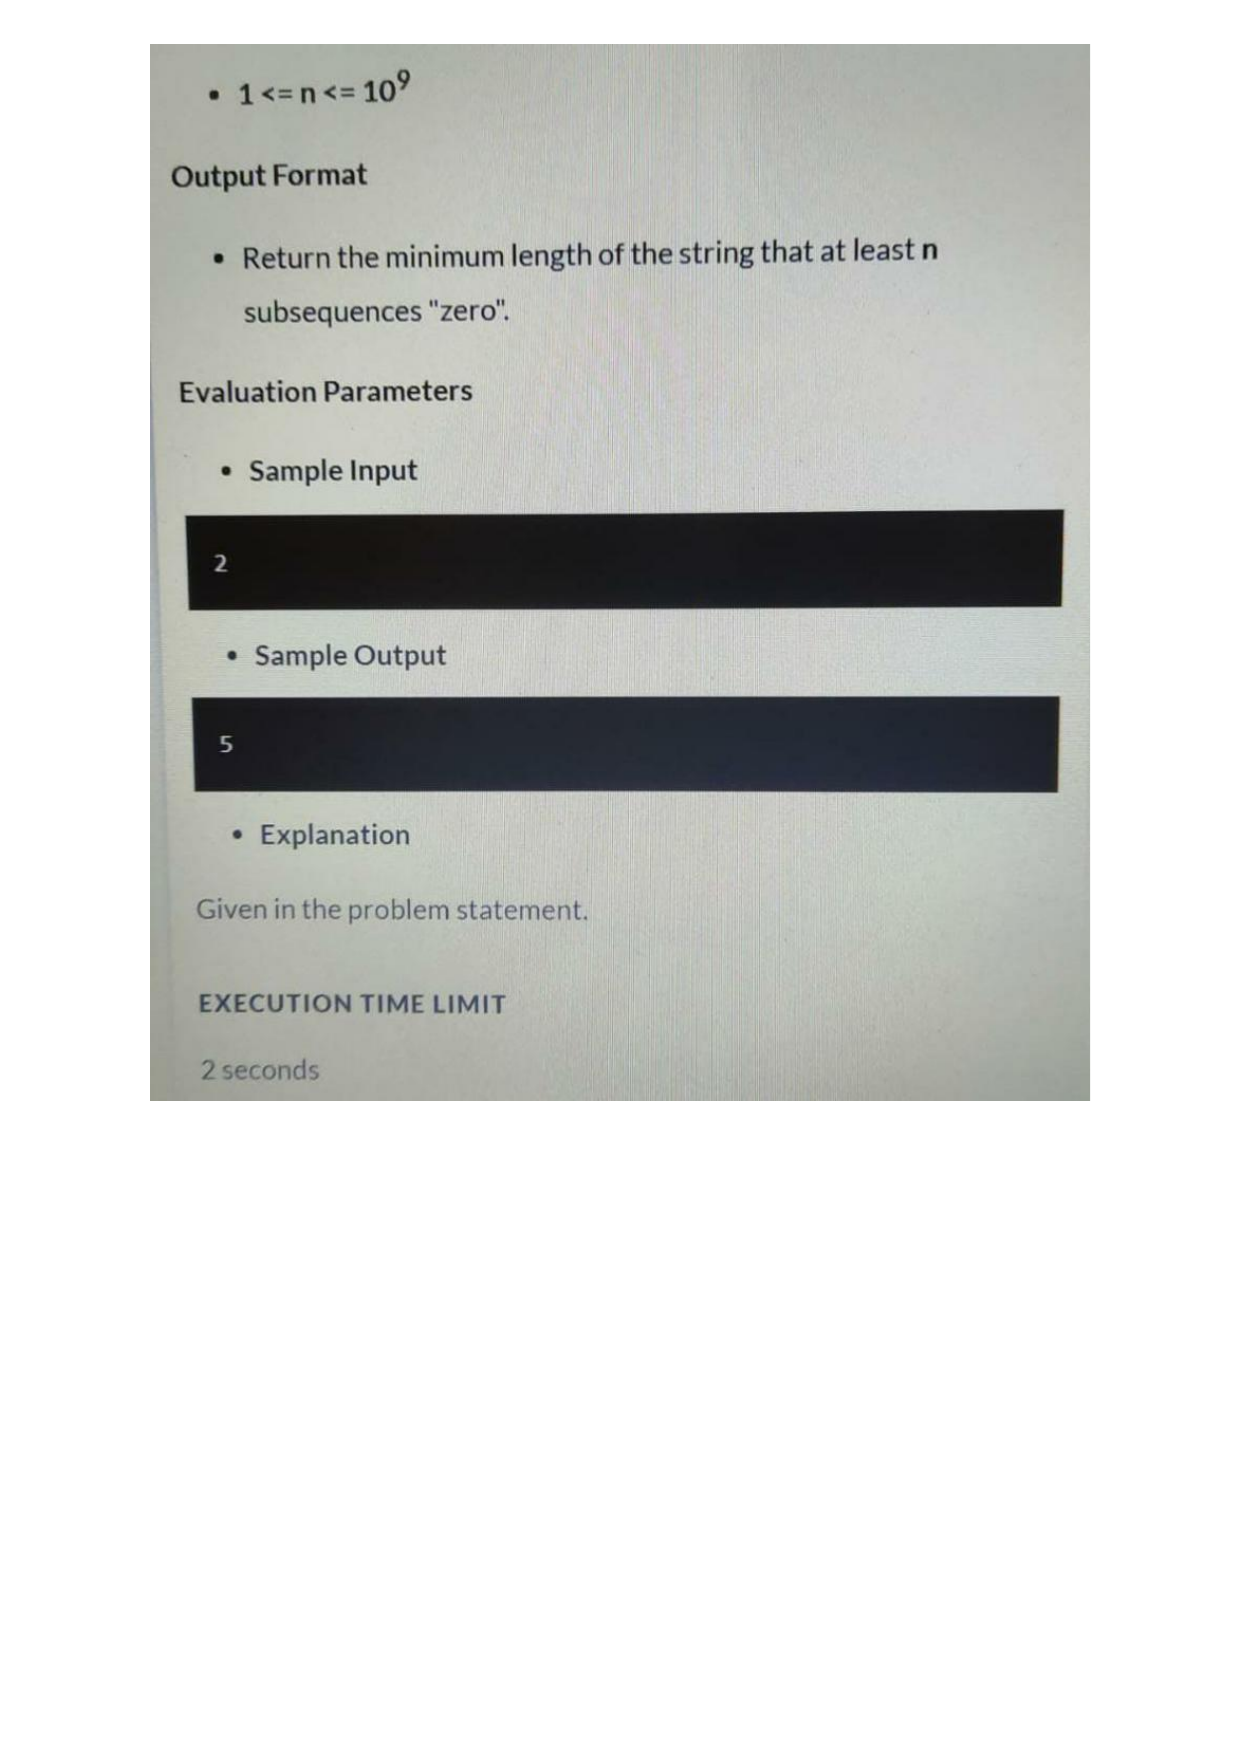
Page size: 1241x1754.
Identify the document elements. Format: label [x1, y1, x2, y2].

picture [150, 44, 1091, 1101]
